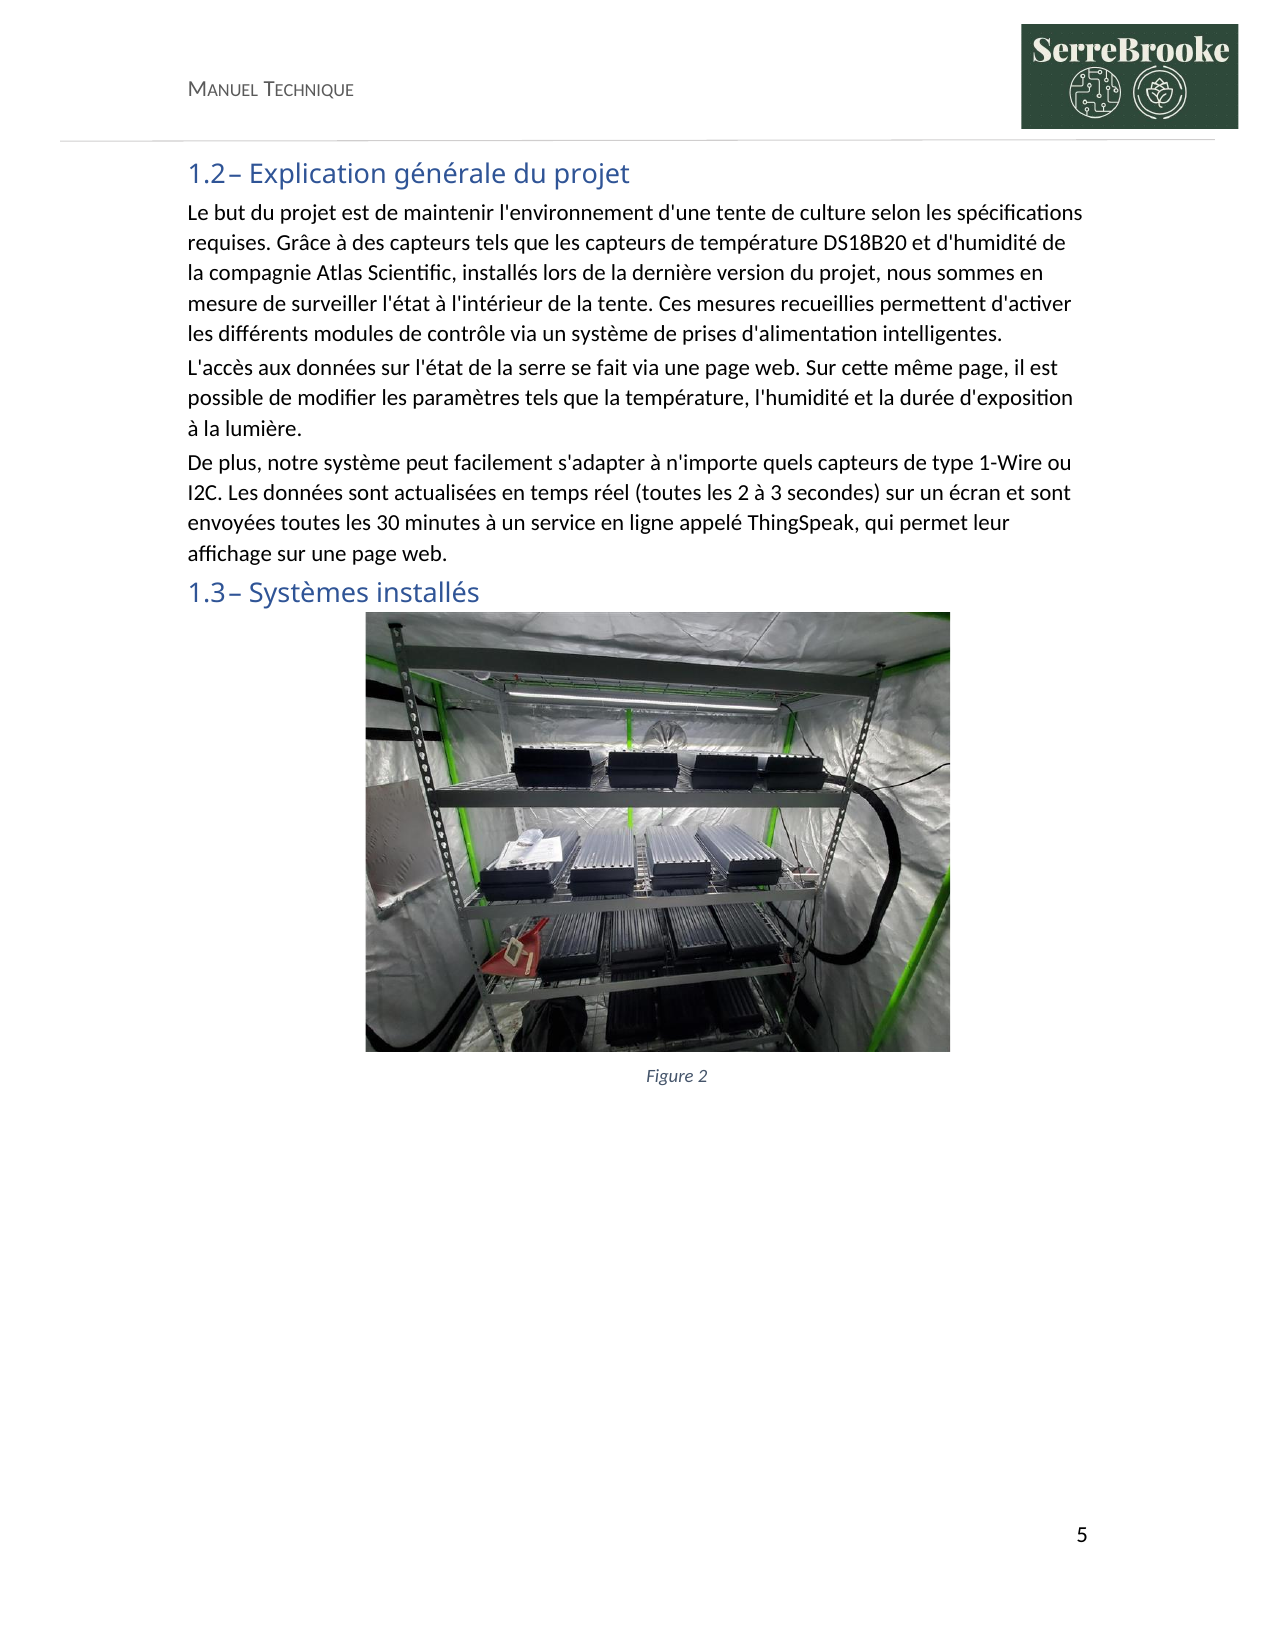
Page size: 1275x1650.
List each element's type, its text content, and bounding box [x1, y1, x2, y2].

subtitle Le but du projet est de maintenir l'environnement d'une tente de culture selon les spécifications requises. Grâce à des capteurs tels que les capteurs de température DS18B20 et d'humidité de la compagnie Atlas Scientific, installés lors de la dernière version du projet, nous sommes en mesure de surveiller l'état à l'intérieur de la tente. Ces mesures recueillies permettent d'activer les différents modules de contrôle via un système de prises d'alimentation intelligentes. [187, 198, 1087, 347]
picture [1021, 24, 1239, 129]
picture [365, 612, 951, 1052]
subtitle De plus, notre système peut facilement s'adapter à n'importe quels capteurs de type 1-Wire ou I2C. Les données sont actualisées en temps réel (toutes les 2 à 3 secondes) sur un écran et sont envoyées toutes les 30 minutes à un service en ligne appelé ThingSpeak, qui permet leur affichage sur une page web. [187, 448, 1087, 567]
subtitle – Explication générale du projet [187, 154, 1087, 191]
subtitle – Systèmes installés [187, 573, 1087, 610]
subtitle L'accès aux données sur l'état de la serre se fait via une page web. Sur cette même page, il est possible de modifier les paramètres tels que la température, l'humidité et la durée d'exposition à la lumière. [187, 353, 1087, 442]
